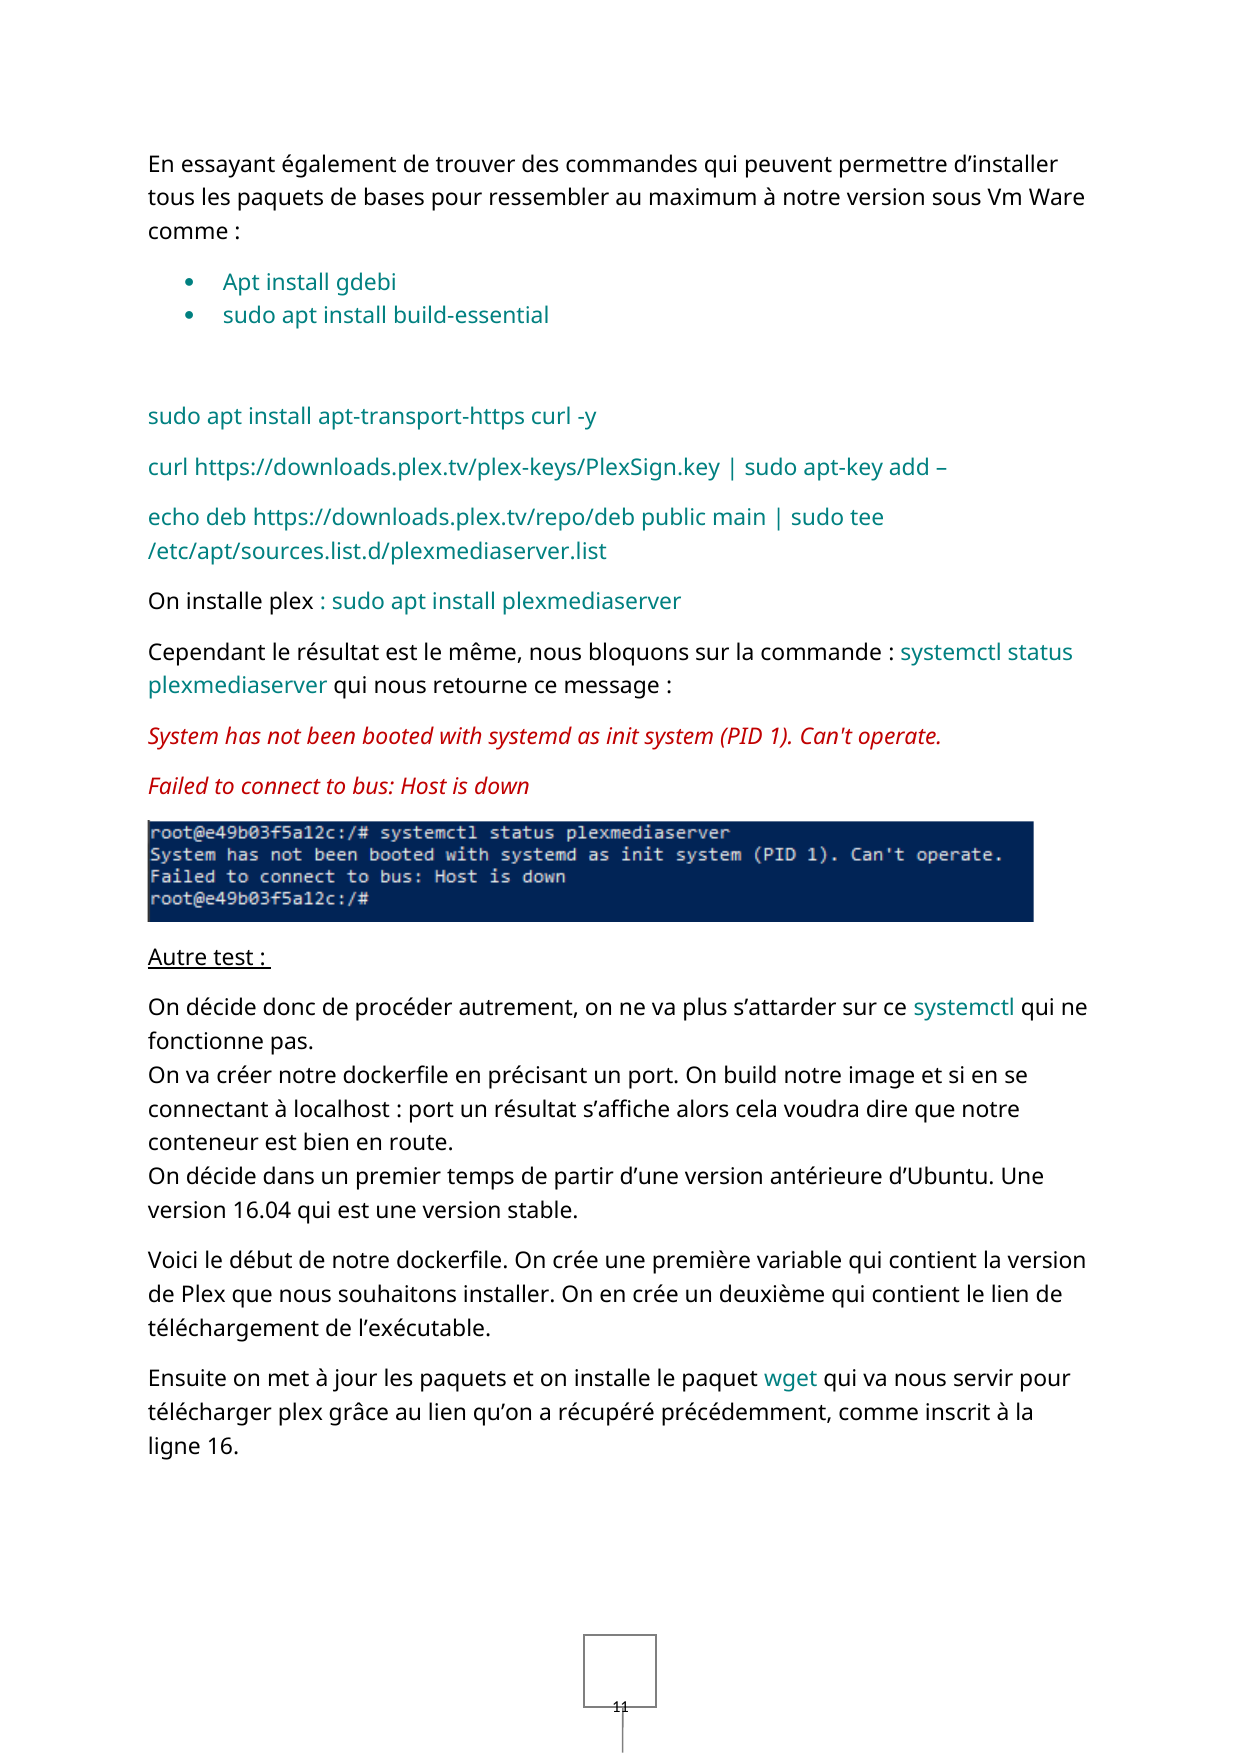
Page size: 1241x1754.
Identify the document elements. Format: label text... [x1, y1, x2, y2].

text Cependant le résultat est le même, nous bloquons sur la commande : systemctl status plexmediaserver qui nous retourne ce message : [148, 636, 1093, 701]
list sudo apt install build-essential [185, 299, 1093, 331]
text System has not been booted with systemd as init system (PID 1). Can't operate. [148, 720, 1093, 751]
text Autre test : [148, 941, 1093, 972]
list Apt install gdebi [185, 266, 1093, 297]
text On décide donc de procéder autrement, on ne va plus s’attarder sur ce systemctl qui ne fonctionne pas. On va créer notre dockerfile en précisant un port. On build notre image et si en se connectant à localhost : port un résultat s’affiche alors cela voudra dire que notre conteneur est bien en route. On décide dans un premier temps de partir d’une version antérieure d’Ubuntu. Une version 16.04 qui est une version stable. [148, 991, 1093, 1225]
text Ensuite on met à jour les paquets et on installe le paquet wget qui va nous servir pour télécharger plex grâce au lien qu’on a récupéré précédemment, comme inscrit à la ligne 16. [148, 1362, 1093, 1461]
text sudo apt install apt-transport-https curl -y [148, 400, 1093, 431]
text echo deb https://downloads.plex.tv/repo/deb public main | sudo tee /etc/apt/sources.list.d/plexmediaserver.list [148, 501, 1093, 566]
text On installe plex : sudo apt install plexmediaserver [148, 585, 1093, 616]
text En essayant également de trouver des commandes qui peuvent permettre d’installer tous les paquets de bases pour ressembler au maximum à notre version sous Vm Ware comme : [148, 148, 1093, 246]
text Failed to connect to bus: Host is down [148, 770, 1093, 801]
text Voici le début de notre dockerfile. On crée une première variable qui contient la version de Plex que nous souhaitons installer. On en crée un deuxième qui contient le lien de téléchargement de l’exécutable. [148, 1244, 1093, 1343]
text curl https://downloads.plex.tv/plex-keys/PlexSign.key | sudo apt-key add – [148, 451, 1093, 482]
picture [147, 820, 1034, 922]
